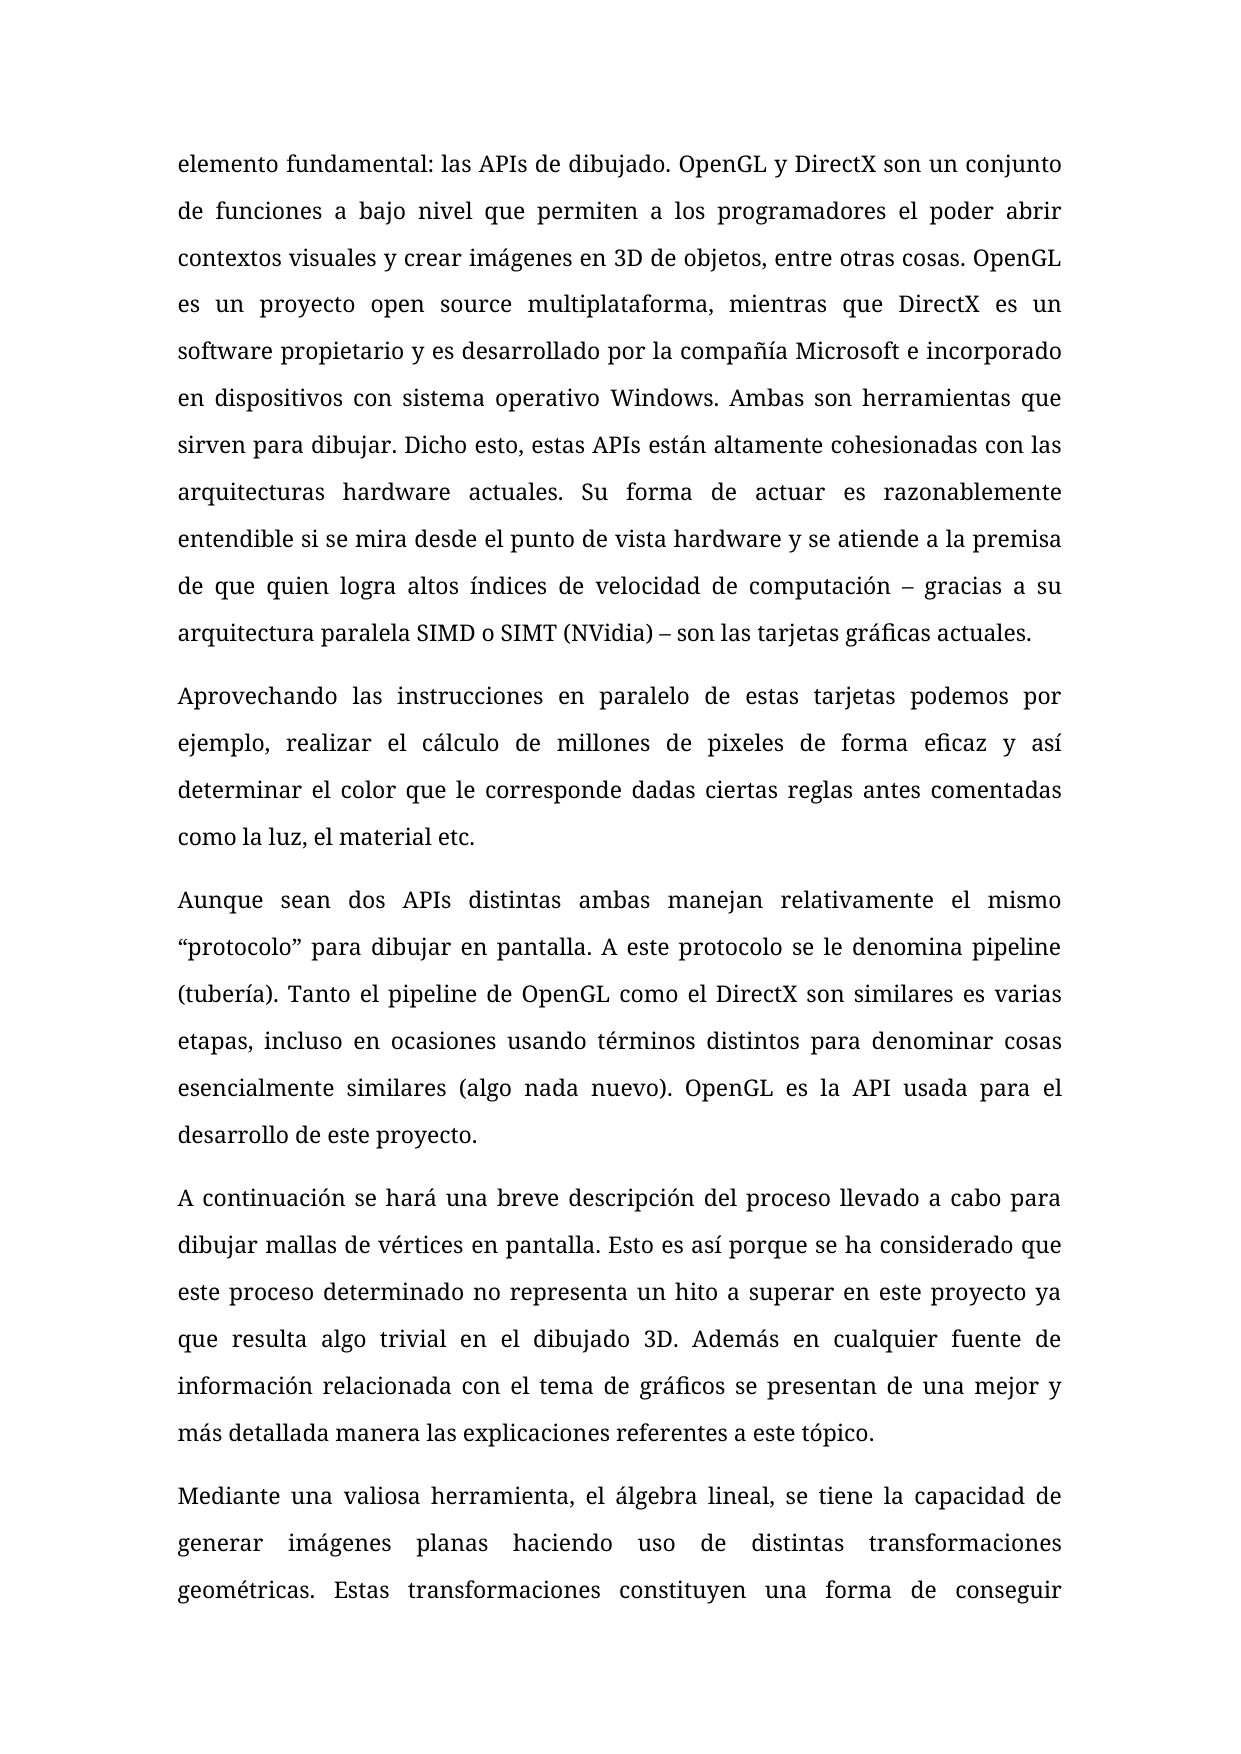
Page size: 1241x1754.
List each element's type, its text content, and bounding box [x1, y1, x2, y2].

text Aunque sean dos APIs distintas ambas manejan relativamente el mismo “protocolo” para dibujar en pantalla. A este protocolo se le denomina pipeline (tubería). Tanto el pipeline de OpenGL como el DirectX son similares es varias etapas, incluso en ocasiones usando términos distintos para denominar cosas esencialmente similares (algo nada nuevo). OpenGL es la API usada para el desarrollo de este proyecto. [177, 884, 1063, 1150]
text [177, 148, 1063, 648]
text Aprovechando las instrucciones en paralelo de estas tarjetas podemos por ejemplo, realizar el cálculo de millones de pixeles de forma eficaz y así determinar el color que le corresponde dadas ciertas reglas antes comentadas como la luz, el material etc. [177, 680, 1063, 852]
text A continuación se hará una breve descripción del proceso llevado a cabo para dibujar mallas de vértices en pantalla. Esto es así porque se ha considerado que este proceso determinado no representa un hito a superar en este proyecto ya que resulta algo trivial en el dibujado 3D. Además en cualquier fuente de información relacionada con el tema de gráficos se presentan de una mejor y más detallada manera las explicaciones referentes a este tópico. [177, 1182, 1063, 1448]
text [177, 1480, 1063, 1605]
